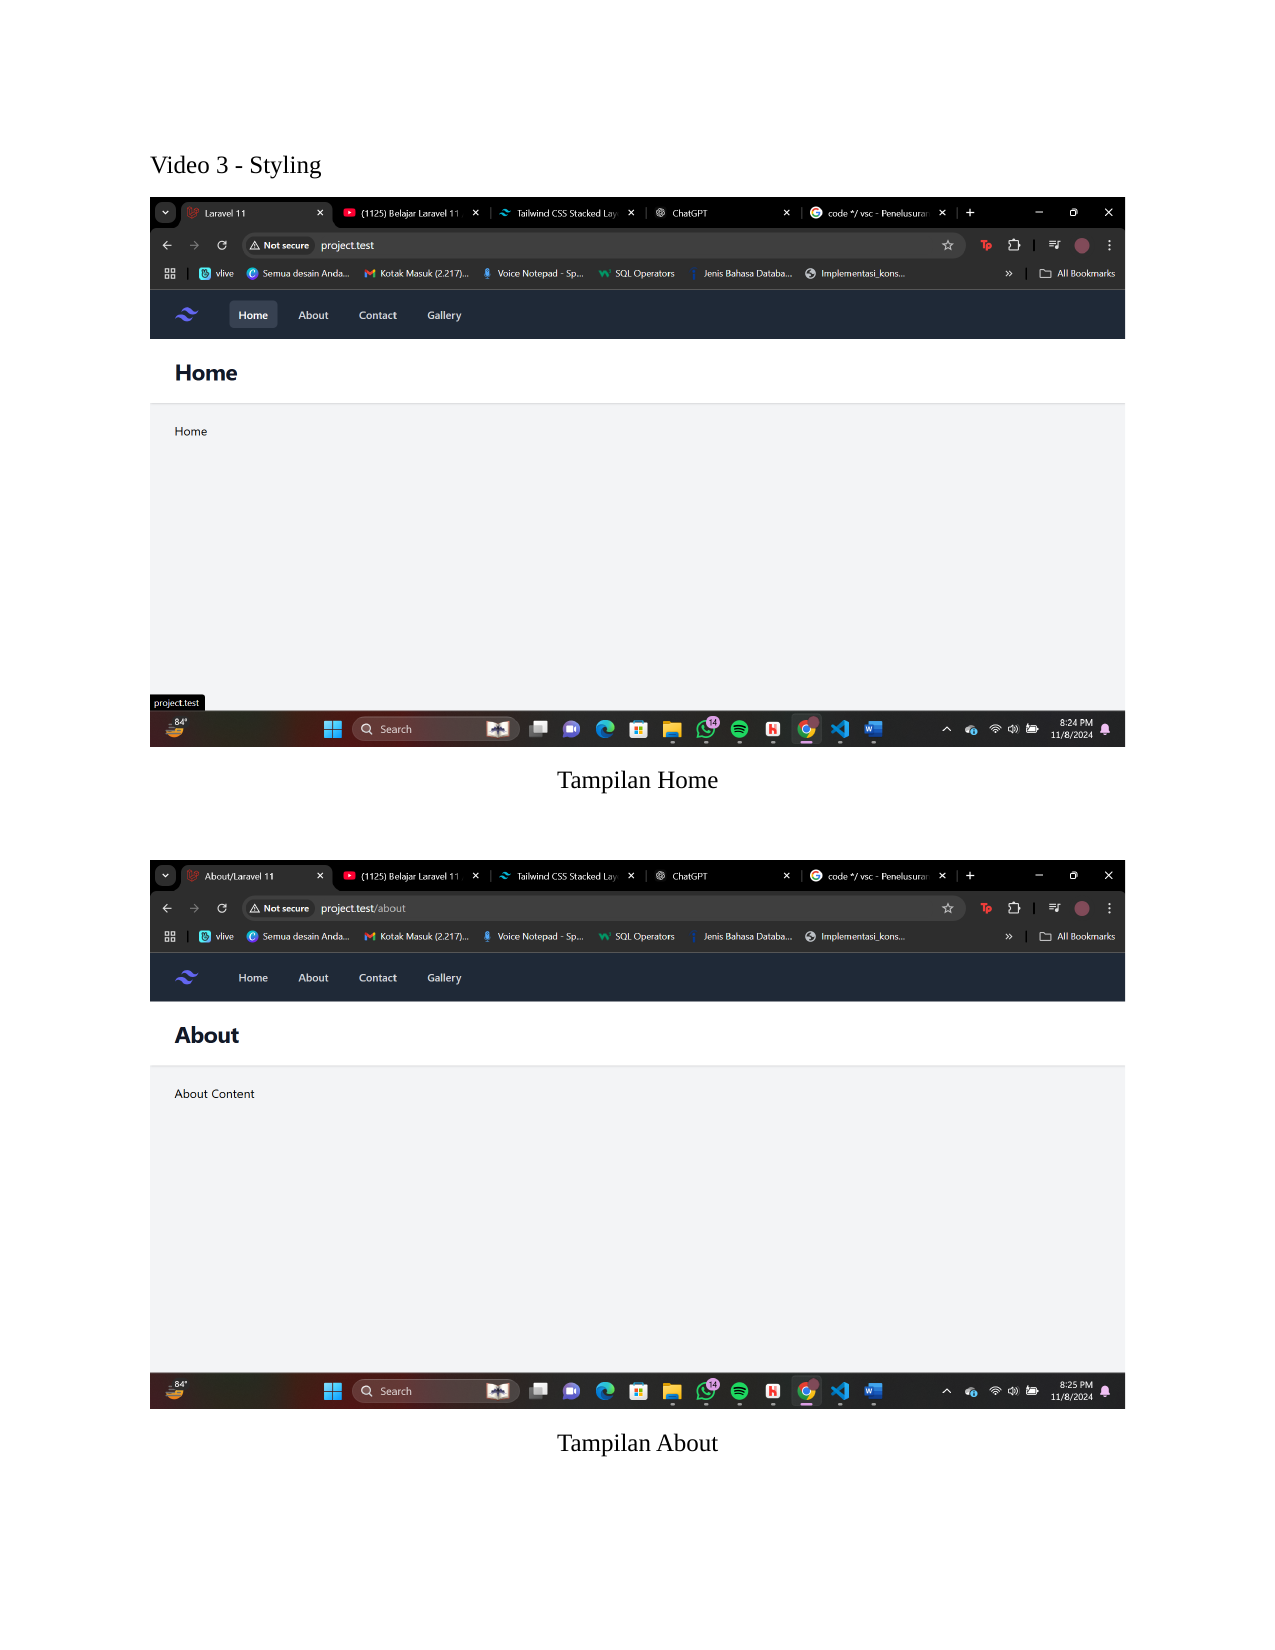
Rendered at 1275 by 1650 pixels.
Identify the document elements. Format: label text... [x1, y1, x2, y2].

text Tampilan About [150, 1428, 1125, 1456]
picture [150, 860, 1125, 1409]
text Video 3 - Styling [150, 150, 1125, 179]
picture [150, 197, 1125, 747]
text Tampilan Home [150, 765, 1125, 794]
